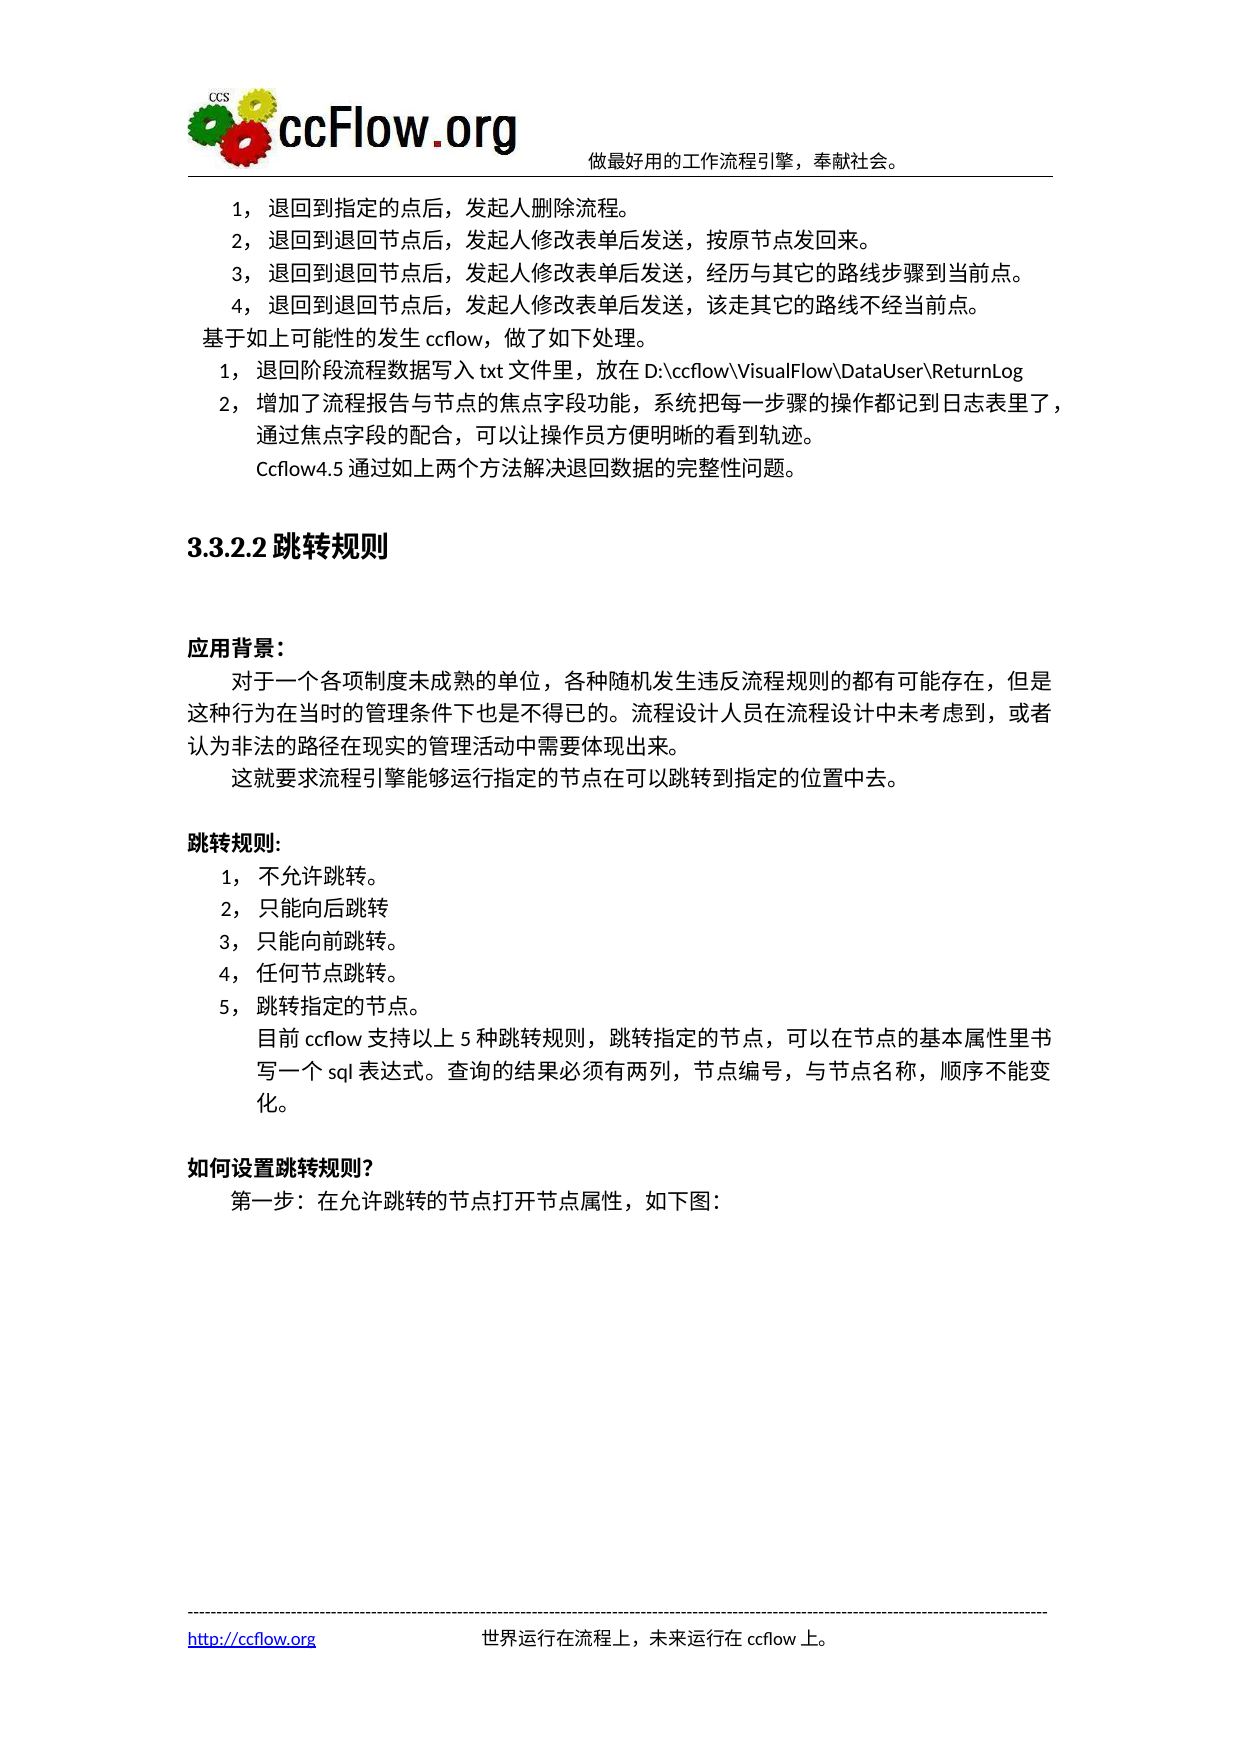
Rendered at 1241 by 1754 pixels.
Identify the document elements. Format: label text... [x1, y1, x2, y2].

text 跳转规则: [187, 826, 1053, 858]
list 只能向后跳转 [220, 891, 1053, 923]
list 退回到指定的点后，发起人删除流程。 [231, 190, 1053, 223]
list 只能向前跳转。 [219, 923, 1053, 956]
text 这就要求流程引擎能够运行指定的节点在可以跳转到指定的位置中去。 [187, 761, 1053, 793]
list 退回阶段流程数据写入txt 文件里，放在D:\ccflow\VisualFlow\DataUser\ReturnLog [219, 353, 1053, 385]
text 如何设置跳转规则？ [187, 1151, 1053, 1183]
list 增加了流程报告与节点的焦点字段功能，系统把每一步骤的操作都记到日志表里了，通过焦点字段的配合，可以让操作员方便明晰的看到轨迹。 [219, 385, 1053, 450]
list 退回到退回节点后，发起人修改表单后发送，按原节点发回来。 [231, 223, 1053, 255]
text 对于一个各项制度未成熟的单位，各种随机发生违反流程规则的都有可能存在，但是这种行为在当时的管理条件下也是不得已的。流程设计人员在流程设计中未考虑到，或者认为非法的路径在现实的管理活动中需要体现出来。 [187, 663, 1053, 761]
list 不允许跳转。 [220, 858, 1053, 891]
text 应用背景： [187, 631, 1053, 663]
text 第一步：在允许跳转的节点打开节点属性，如下图： [187, 1183, 1053, 1216]
list 退回到退回节点后，发起人修改表单后发送，经历与其它的路线步骤到当前点。 [231, 255, 1053, 288]
text Ccflow4.5通过如上两个方法解决退回数据的完整性问题。 [256, 450, 1053, 483]
list 跳转指定的节点。 [219, 988, 1053, 1021]
list 任何节点跳转。 [219, 956, 1053, 988]
text 基于如上可能性的发生ccflow，做了如下处理。 [187, 320, 1053, 353]
text 目前ccflow支持以上5种跳转规则，跳转指定的节点，可以在节点的基本属性里书写一个sql表达式。查询的结果必须有两列，节点编号，与节点名称，顺序不能变化。 [256, 1021, 1053, 1118]
list 退回到退回节点后，发起人修改表单后发送，该走其它的路线不经当前点。 [231, 288, 1053, 320]
picture [187, 88, 521, 169]
subtitle 3.3.2.2跳转规则 [187, 512, 1053, 577]
